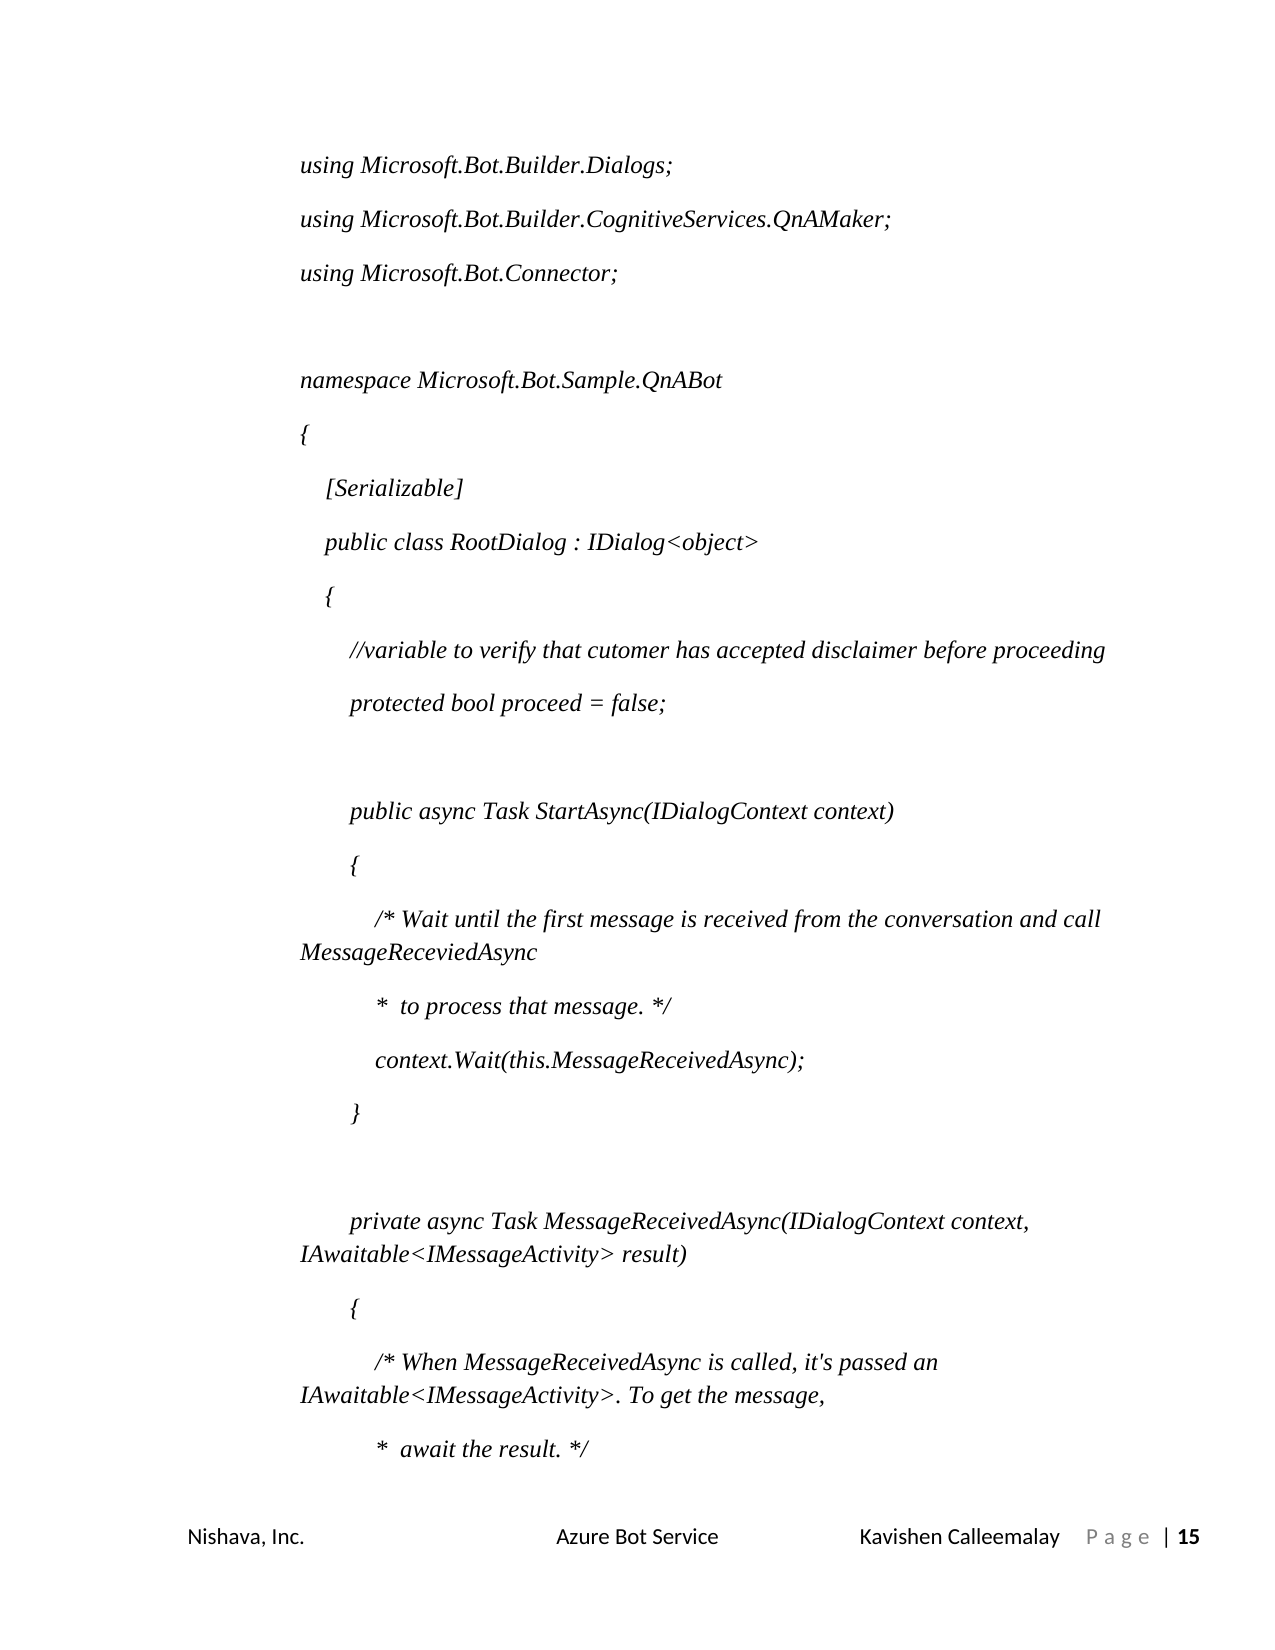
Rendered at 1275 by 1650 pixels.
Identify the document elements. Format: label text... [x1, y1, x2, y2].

text using Microsoft.Bot.Connector; [300, 258, 1200, 286]
text using Microsoft.Bot.Builder.Dialogs; [300, 150, 1200, 179]
text { [300, 581, 1200, 609]
text [Serializable] [300, 473, 1200, 502]
text protected bool proceed = false; [300, 688, 1200, 717]
text { [300, 419, 1200, 448]
text private async Task MessageReceivedAsync(IDialogContext context, IAwaitable<IMessageActivity> result) [300, 1206, 1200, 1268]
text using Microsoft.Bot.Builder.CognitiveServices.QnAMaker; [300, 204, 1200, 233]
text //variable to verify that cutomer has accepted disclaimer before proceeding [300, 635, 1200, 663]
text public class RootDialog : IDialog<object> [300, 527, 1200, 556]
text /* Wait until the first message is received from the conversation and call MessageReceviedAsync [300, 904, 1200, 966]
text /* When MessageReceivedAsync is called, it's passed an IAwaitable<IMessageActivity>. To get the message, [300, 1347, 1200, 1409]
text { [300, 850, 1200, 879]
text context.Wait(this.MessageReceivedAsync); [300, 1045, 1200, 1073]
text namespace Microsoft.Bot.Sample.QnABot [300, 365, 1200, 394]
text public async Task StartAsync(IDialogContext context) [300, 796, 1200, 825]
text { [300, 1293, 1200, 1322]
text * await the result. */ [300, 1434, 1200, 1463]
text * to process that message. */ [300, 991, 1200, 1019]
text } [300, 1098, 1200, 1127]
